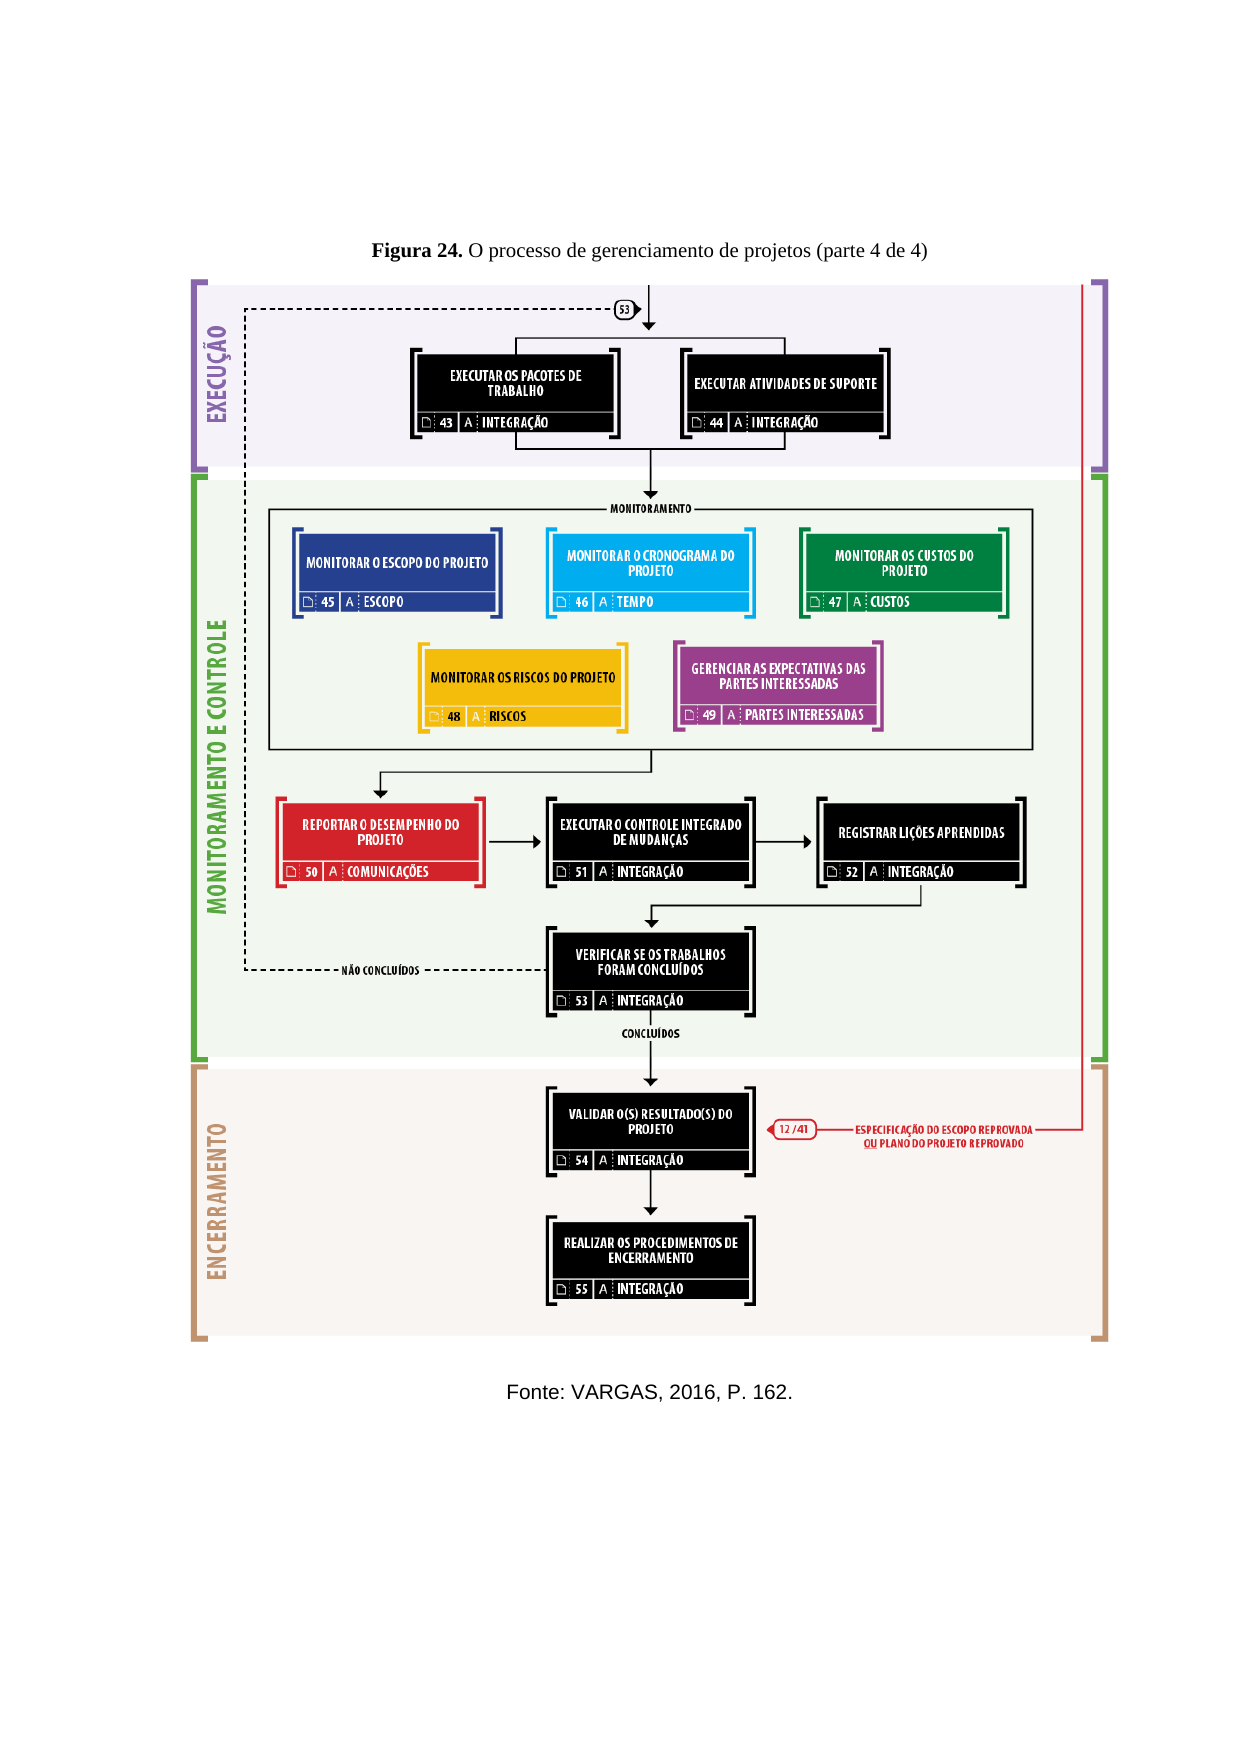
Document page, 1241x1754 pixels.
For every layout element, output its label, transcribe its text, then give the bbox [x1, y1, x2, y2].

text Figura 24. O processo de gerenciamento de projetos (parte 4 de 4) [177, 238, 1122, 262]
text Fonte: VARGAS, 2016, P. 162. [177, 1380, 1122, 1404]
picture [190, 278, 1109, 1343]
